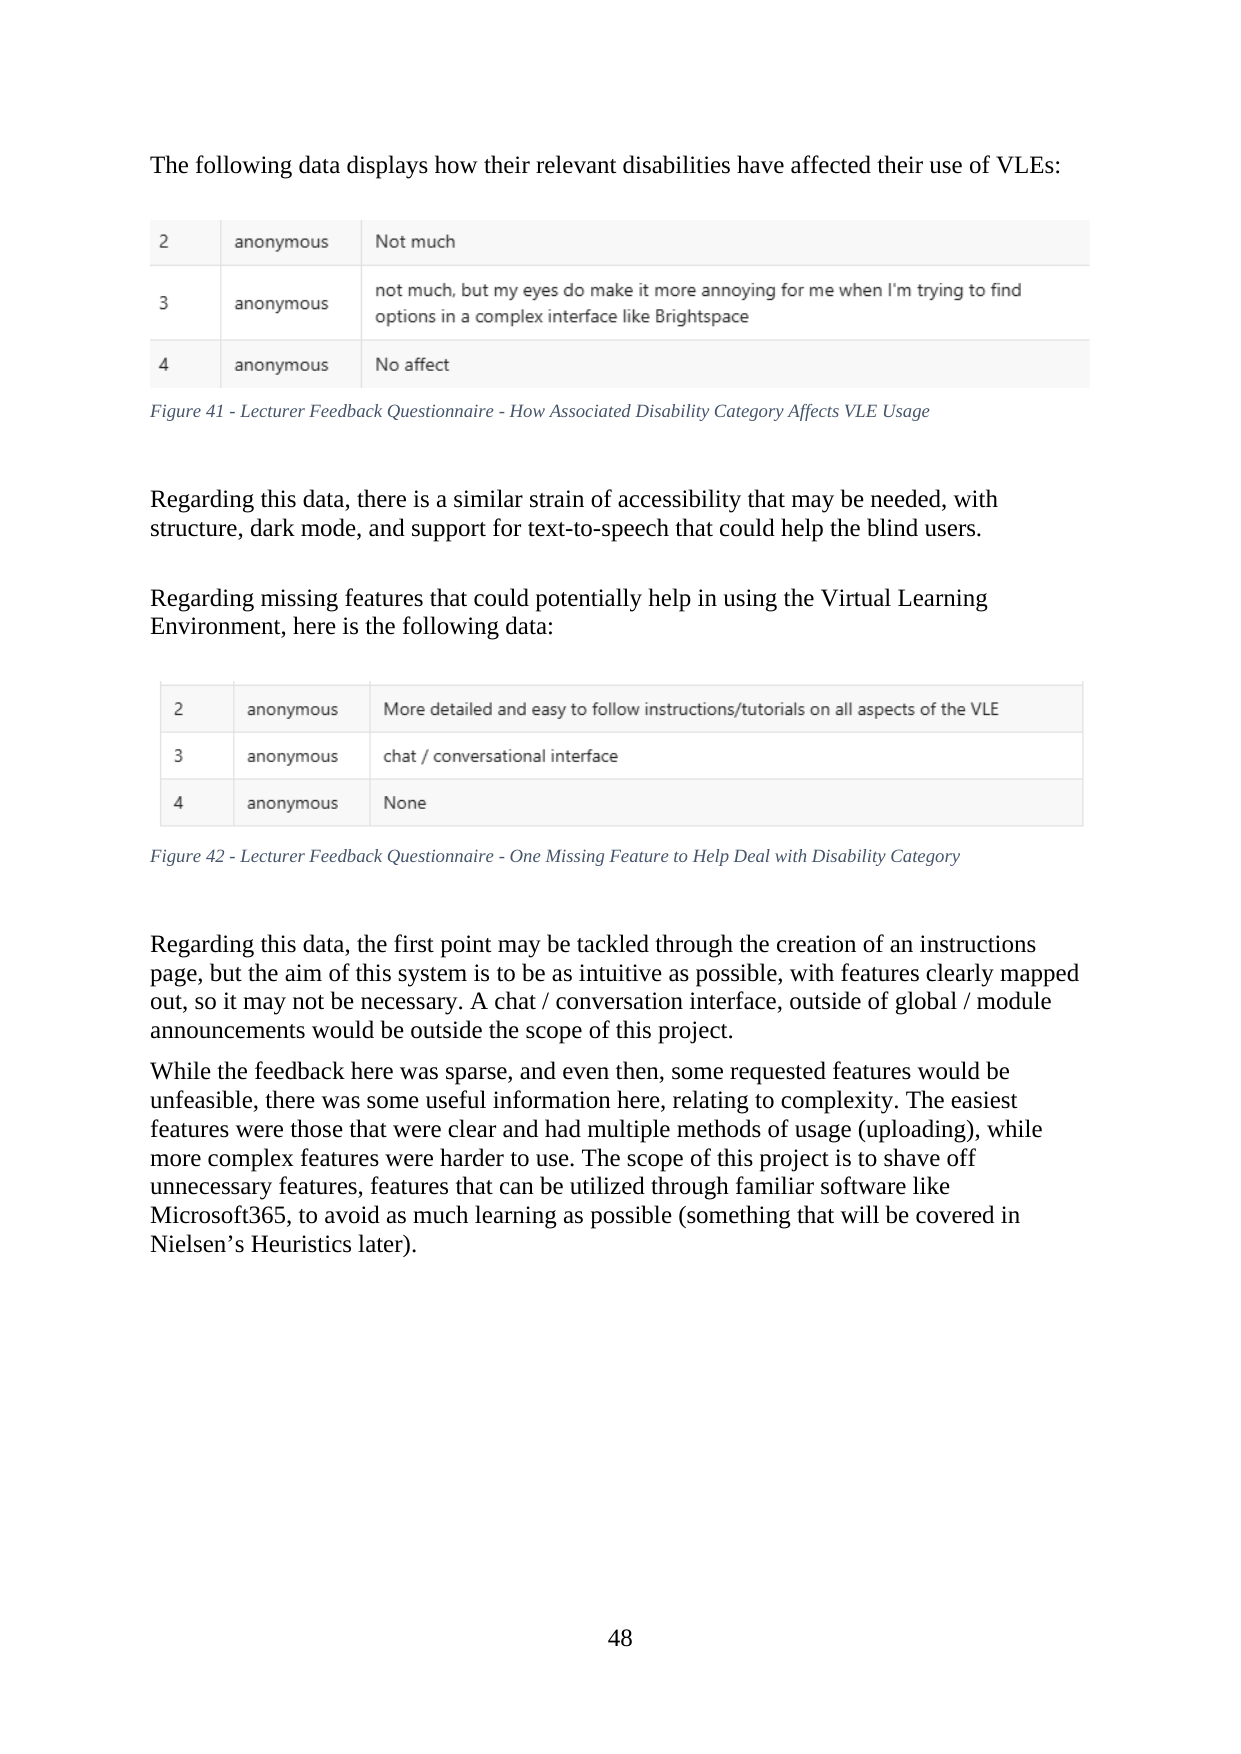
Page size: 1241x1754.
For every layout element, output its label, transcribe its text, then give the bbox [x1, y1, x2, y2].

picture [150, 681, 1090, 833]
text The following data displays how their relevant disabilities have affected their use of VLEs: [150, 150, 1090, 207]
text Figure 42 - Lecturer Feedback Questionnaire - One Missing Feature to Help Deal with Disability Category [150, 845, 1090, 867]
text Regarding this data, there is a similar strain of accessibility that may be needed, with structure, dark mode, and support for text-to-speech that could help the blind users. [150, 484, 1090, 541]
text Regarding missing features that could potentially help in using the Virtual Learning Environment, here is the following data: [150, 554, 1090, 669]
text Figure 41 - Lecturer Feedback Questionnaire - How Associated Disability Category Affects VLE Usage [150, 400, 1090, 422]
text Regarding this data, the first point may be tackled through the creation of an instructions page, but the aim of this system is to be as intuitive as possible, with features clearly mapped out, so it may not be necessary. A chat / conversation interface, outside of global / module announcements would be outside the scope of this project. [150, 929, 1090, 1044]
text While the feedback here was sparse, and even then, some requested features would be unfeasible, there was some useful information here, relating to complexity. The easiest features were those that were clear and had multiple methods of usage (uploading), while more complex features were harder to use. The scope of this project is to shave off unnecessary features, features that can be utilized through familiar software like Microsoft365, to avoid as much learning as possible (something that will be covered in Nielsen’s Heuristics later). [150, 1056, 1090, 1258]
picture [150, 220, 1090, 388]
